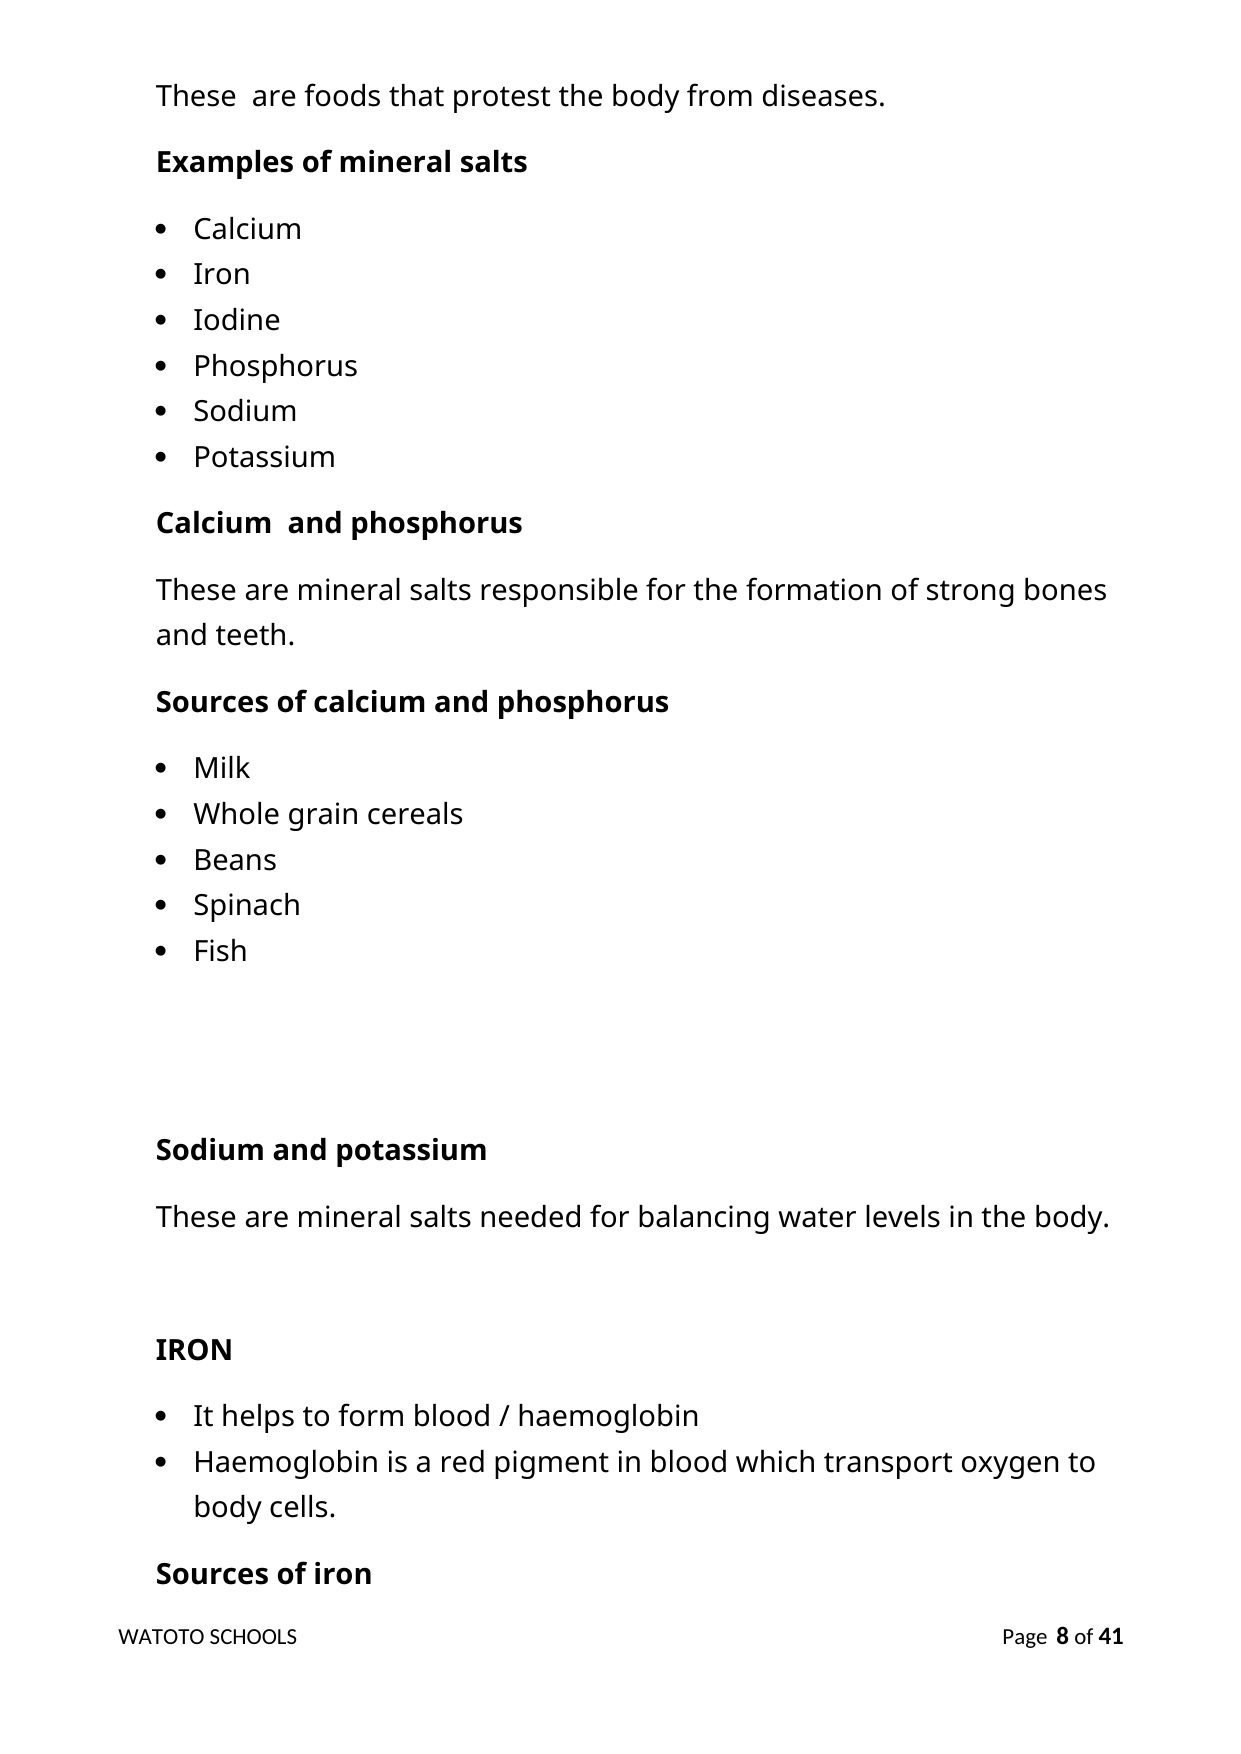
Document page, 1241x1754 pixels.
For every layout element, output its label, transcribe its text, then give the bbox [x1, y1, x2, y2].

list Spinach [156, 884, 1137, 924]
text IRON [156, 1329, 1137, 1368]
text Calcium and phosphorus [156, 502, 1137, 542]
list Haemoglobin is a red pigment in blood which transport oxygen to body cells. [156, 1441, 1137, 1526]
list Whole grain cereals [156, 793, 1137, 833]
list Iron [156, 253, 1137, 293]
list Iodine [156, 299, 1137, 339]
text Examples of mineral salts [156, 141, 1137, 181]
text Sources of iron [156, 1553, 1137, 1593]
list Milk [156, 747, 1137, 787]
text Sources of calcium and phosphorus [156, 681, 1137, 721]
text These are mineral salts needed for balancing water levels in the body. [156, 1196, 1137, 1236]
list Fish [156, 930, 1137, 970]
list Sodium [156, 390, 1137, 430]
list Potassium [156, 436, 1137, 476]
text These are mineral salts responsible for the formation of strong bones and teeth. [156, 569, 1137, 654]
list It helps to form blood / haemoglobin [156, 1395, 1137, 1435]
list Calcium [156, 208, 1137, 248]
text These are foods that protest the body from diseases. [156, 75, 1137, 115]
text Sodium and potassium [156, 1129, 1137, 1169]
list Phosphorus [156, 345, 1137, 384]
list Beans [156, 839, 1137, 878]
